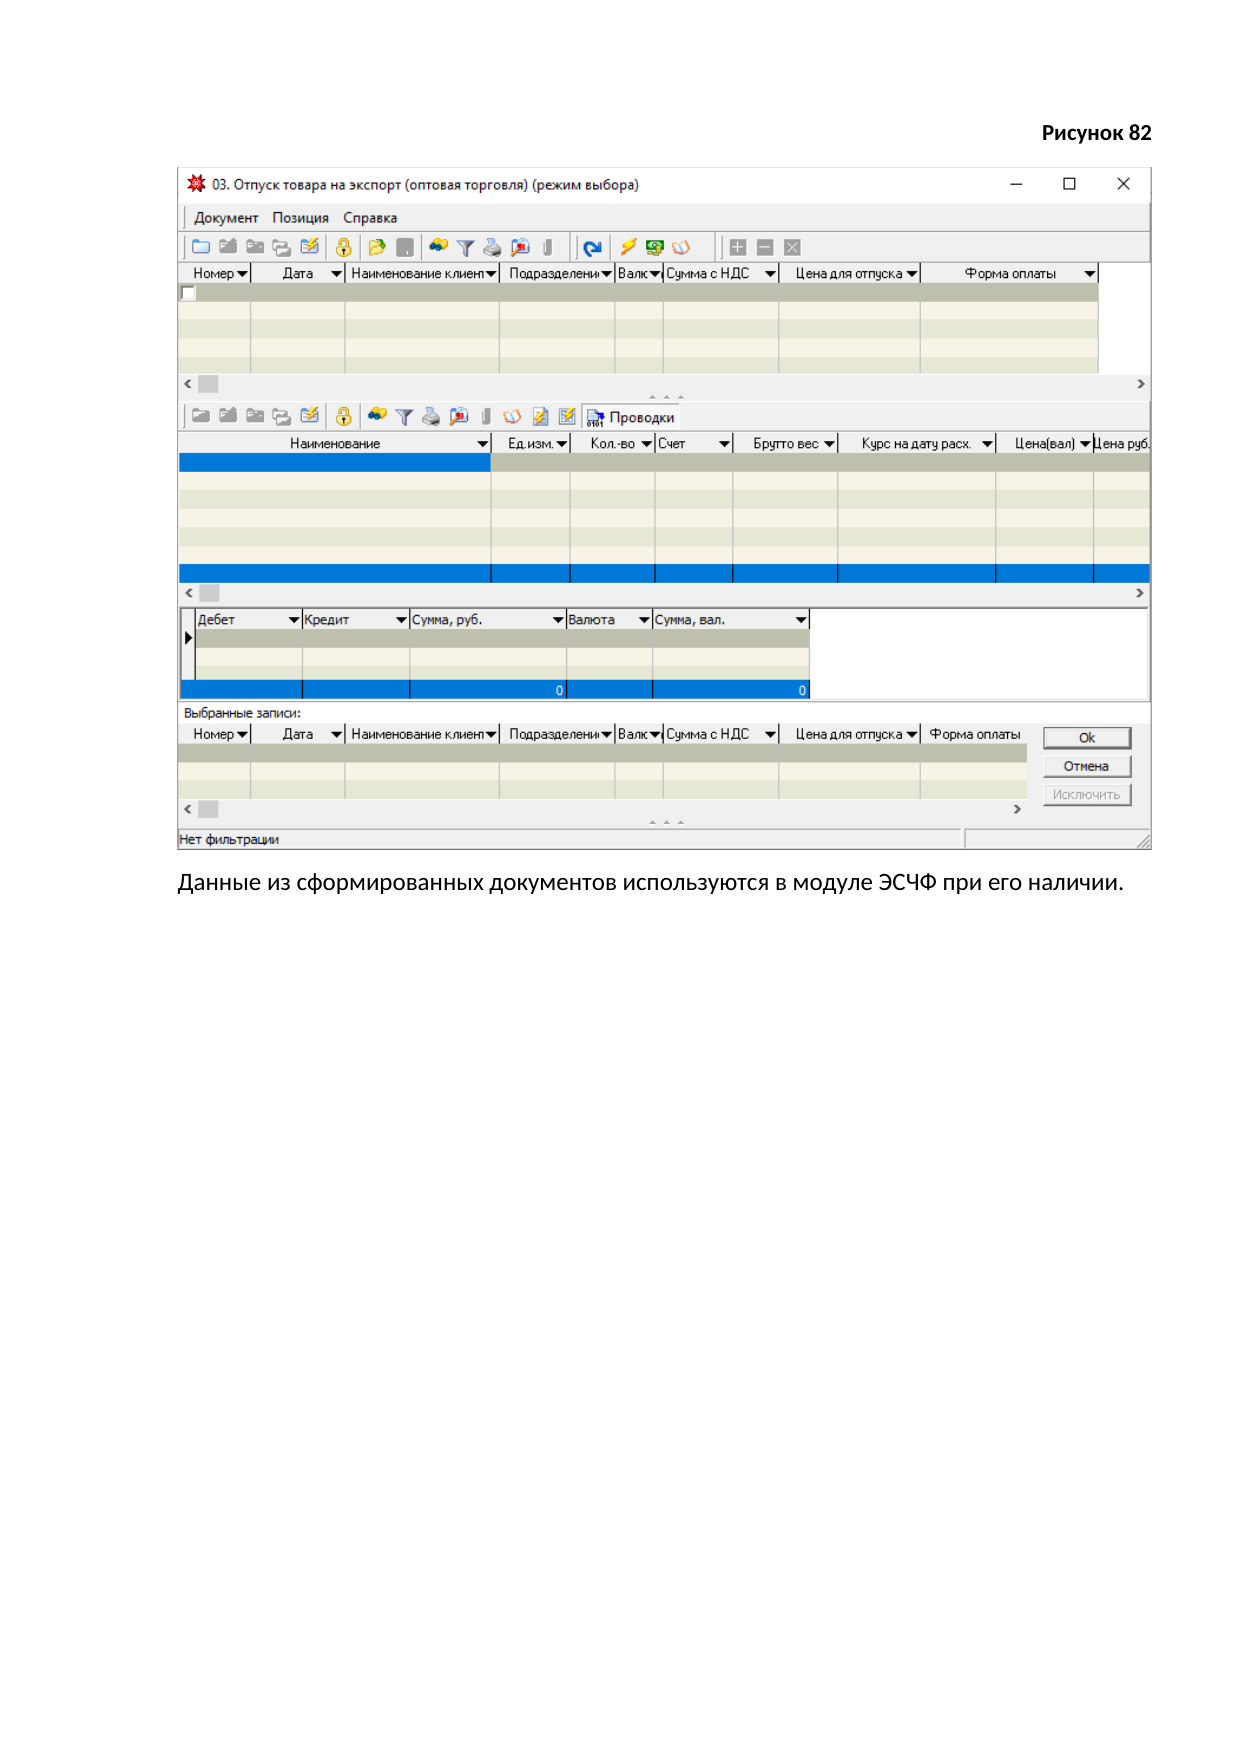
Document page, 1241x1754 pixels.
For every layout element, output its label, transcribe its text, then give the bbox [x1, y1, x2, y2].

text Данные из сформированных документов используются в модуле ЭСЧФ при его наличии. [177, 866, 1152, 897]
text Рисунок 82 [177, 118, 1152, 146]
picture [177, 167, 1152, 850]
